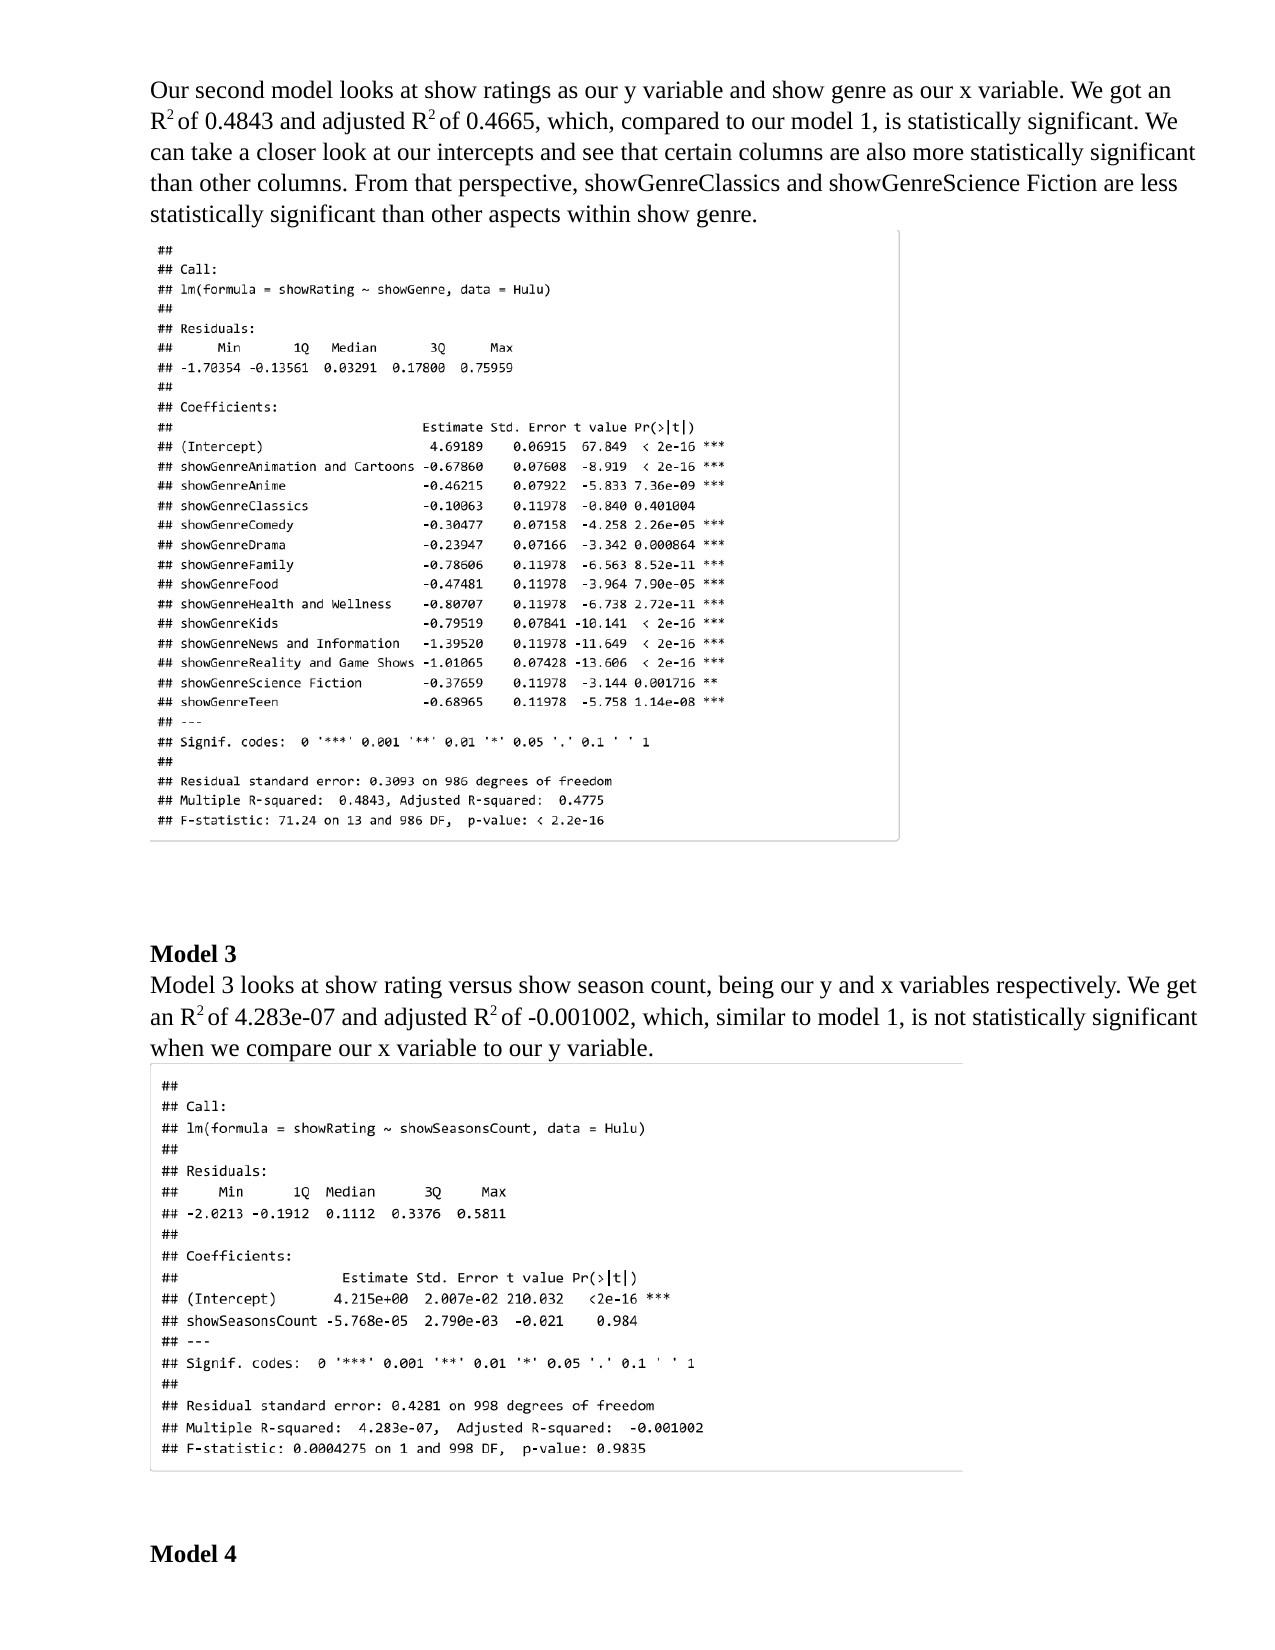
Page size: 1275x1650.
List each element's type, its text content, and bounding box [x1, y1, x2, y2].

list Our second model looks at show ratings as our y variable and show genre as our x variable. We got an R2 of 0.4843 and adjusted R2 of 0.4665, which, compared to our model 1, is statistically significant. We can take a closer look at our intercepts and see that certain columns are also more statistically significant than other columns. From that perspective, showGenreClassics and showGenreScience Fiction are less statistically significant than other aspects within show genre. [150, 75, 1200, 228]
list Model 4 [150, 1539, 1200, 1568]
list Model 3 looks at show rating versus show season count, being our y and x variables respectively. We get an R2 of 4.283e-07 and adjusted R2 of -0.001002, which, similar to model 1, is not statistically significant when we compare our x variable to our y variable. [150, 971, 1200, 1061]
list Model 3 [150, 939, 1200, 968]
picture [150, 230, 901, 844]
picture [150, 1063, 963, 1475]
